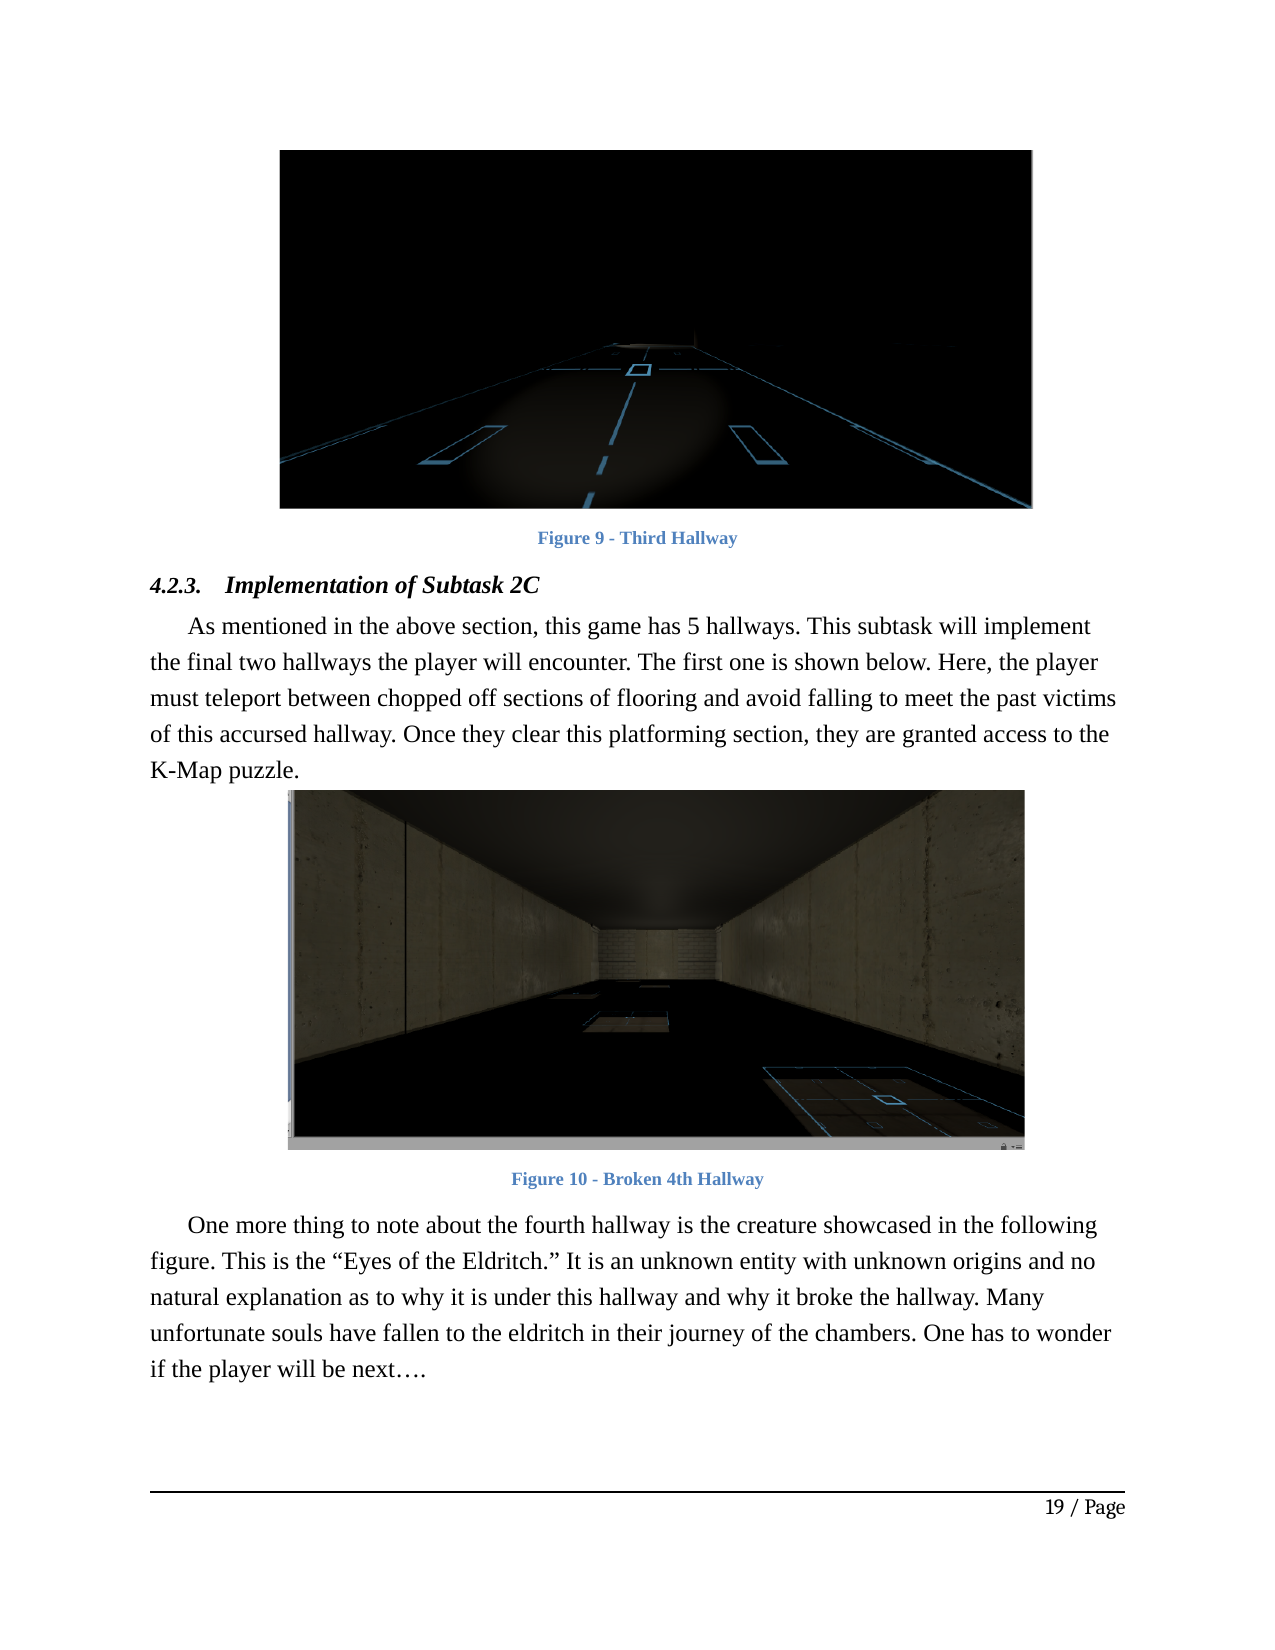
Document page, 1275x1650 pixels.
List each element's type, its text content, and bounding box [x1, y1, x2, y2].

text As mentioned in the above section, this game has 5 hallways. This subtask will implement the final two hallways the player will encounter. The first one is shown below. Here, the player must teleport between chopped off sections of flooring and avoid falling to meet the past victims of this accursed hallway. Once they clear this platforming section, they are granted access to the K-Map puzzle. [150, 611, 1125, 783]
subtitle Implementation of Subtask 2C [150, 570, 1125, 598]
text One more thing to note about the fourth hallway is the creature showcased in the following figure. This is the “Eyes of the Eldritch.” It is an unknown entity with unknown origins and no natural explanation as to why it is under this hallway and why it broke the hallway. Many unfortunate souls have fallen to the eldritch in their journey of the chambers. One has to wonder if the player will be next…. [150, 1210, 1125, 1383]
